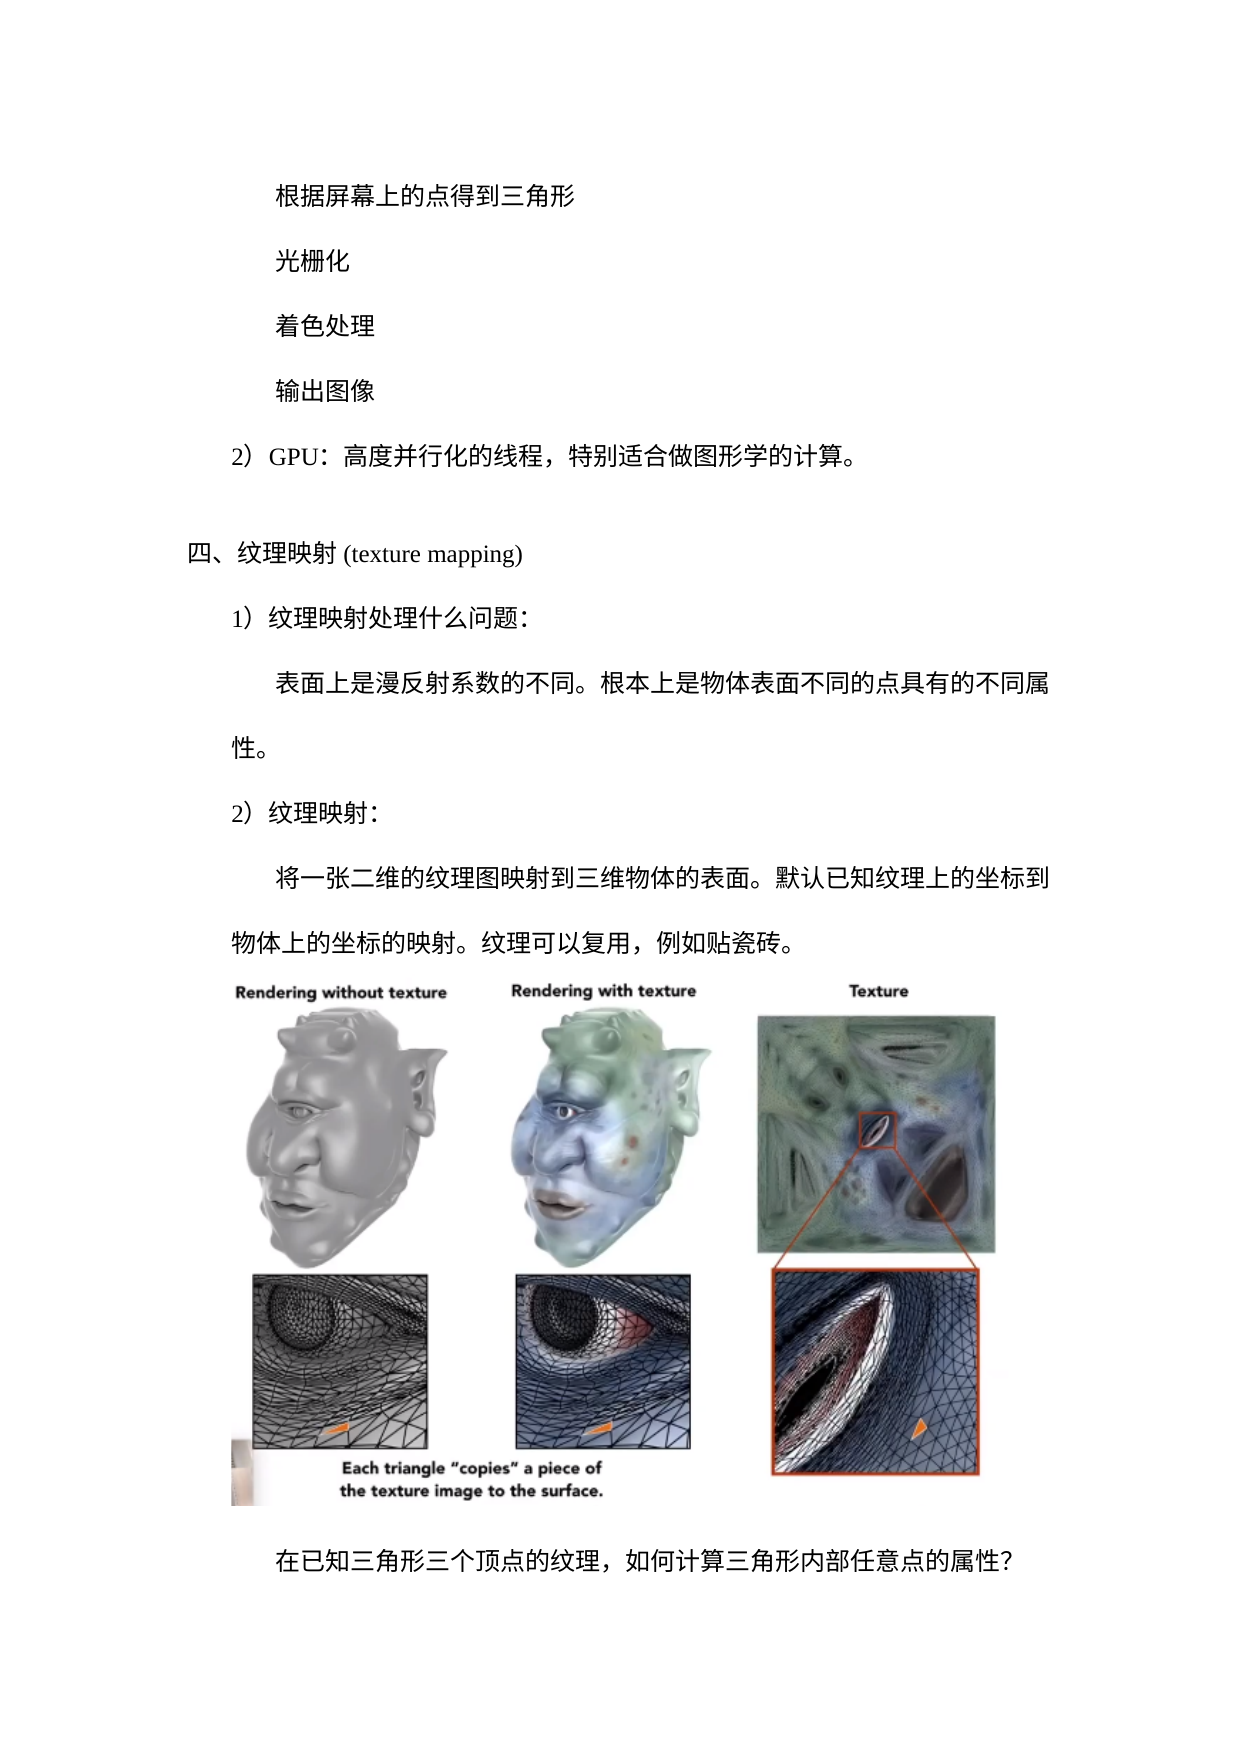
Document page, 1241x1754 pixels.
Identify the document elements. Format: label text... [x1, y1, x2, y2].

text 光栅化 [231, 227, 1053, 292]
text 根据屏幕上的点得到三角形 [231, 162, 1053, 227]
text 1）纹理映射处理什么问题： [187, 584, 1053, 649]
text 着色处理 [231, 292, 1053, 357]
text 表面上是漫反射系数的不同。根本上是物体表面不同的点具有的不同属性。 [231, 649, 1053, 779]
text 2）GPU：高度并行化的线程，特别适合做图形学的计算。 [231, 422, 1053, 487]
text 将一张二维的纹理图映射到三维物体的表面。默认已知纹理上的坐标到物体上的坐标的映射。纹理可以复用，例如贴瓷砖。 [231, 844, 1053, 974]
text 2）纹理映射： [187, 779, 1053, 844]
text 在已知三角形三个顶点的纹理，如何计算三角形内部任意点的属性？ [231, 1527, 1053, 1592]
text 四、纹理映射 (texture mapping) [187, 519, 1053, 584]
picture [231, 974, 1009, 1506]
text 输出图像 [231, 357, 1053, 422]
